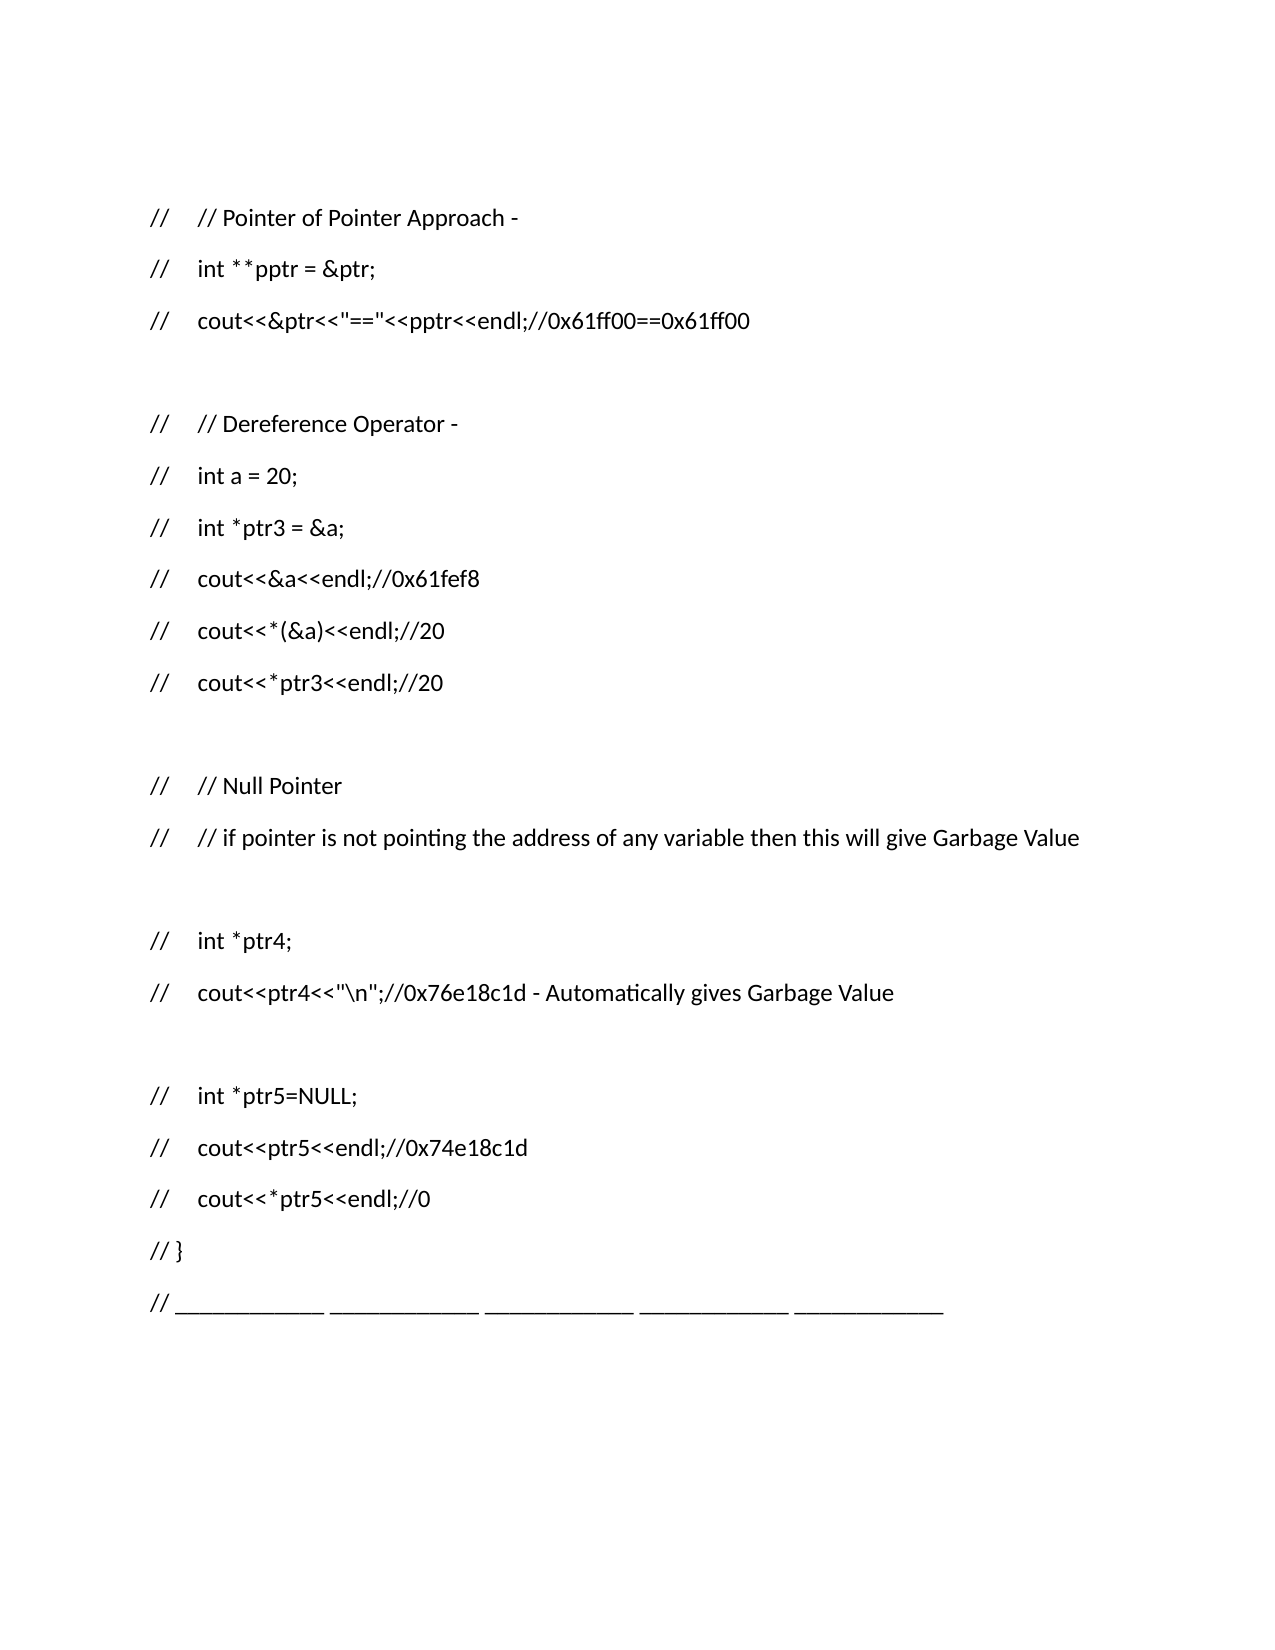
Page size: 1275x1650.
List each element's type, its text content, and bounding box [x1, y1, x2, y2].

text // int *ptr3 = &a; [150, 512, 1125, 542]
text // cout<<&ptr<<"=="<<pptr<<endl;//0x61ff00==0x61ff00 [150, 305, 1125, 336]
text // cout<<*ptr3<<endl;//20 [150, 667, 1125, 697]
text // int **pptr = &ptr; [150, 253, 1125, 284]
text // int *ptr4; [150, 925, 1125, 956]
text // cout<<*ptr5<<endl;//0 [150, 1183, 1125, 1214]
text // int *ptr5=NULL; [150, 1080, 1125, 1111]
text // } [150, 1235, 1125, 1266]
text // // Null Pointer [150, 770, 1125, 801]
text // cout<<*(&a)<<endl;//20 [150, 615, 1125, 646]
text // cout<<&a<<endl;//0x61fef8 [150, 563, 1125, 594]
text // ____________ ____________ ____________ ____________ ____________ [150, 1287, 1125, 1317]
text // cout<<ptr4<<"\n";//0x76e18c1d - Automatically gives Garbage Value [150, 977, 1125, 1007]
text // cout<<ptr5<<endl;//0x74e18c1d [150, 1132, 1125, 1162]
text // // Dereference Operator - [150, 408, 1125, 439]
text // // if pointer is not pointing the address of any variable then this will give Garbage Value [150, 822, 1125, 852]
text // int a = 20; [150, 460, 1125, 491]
text // // Pointer of Pointer Approach - [150, 202, 1125, 232]
